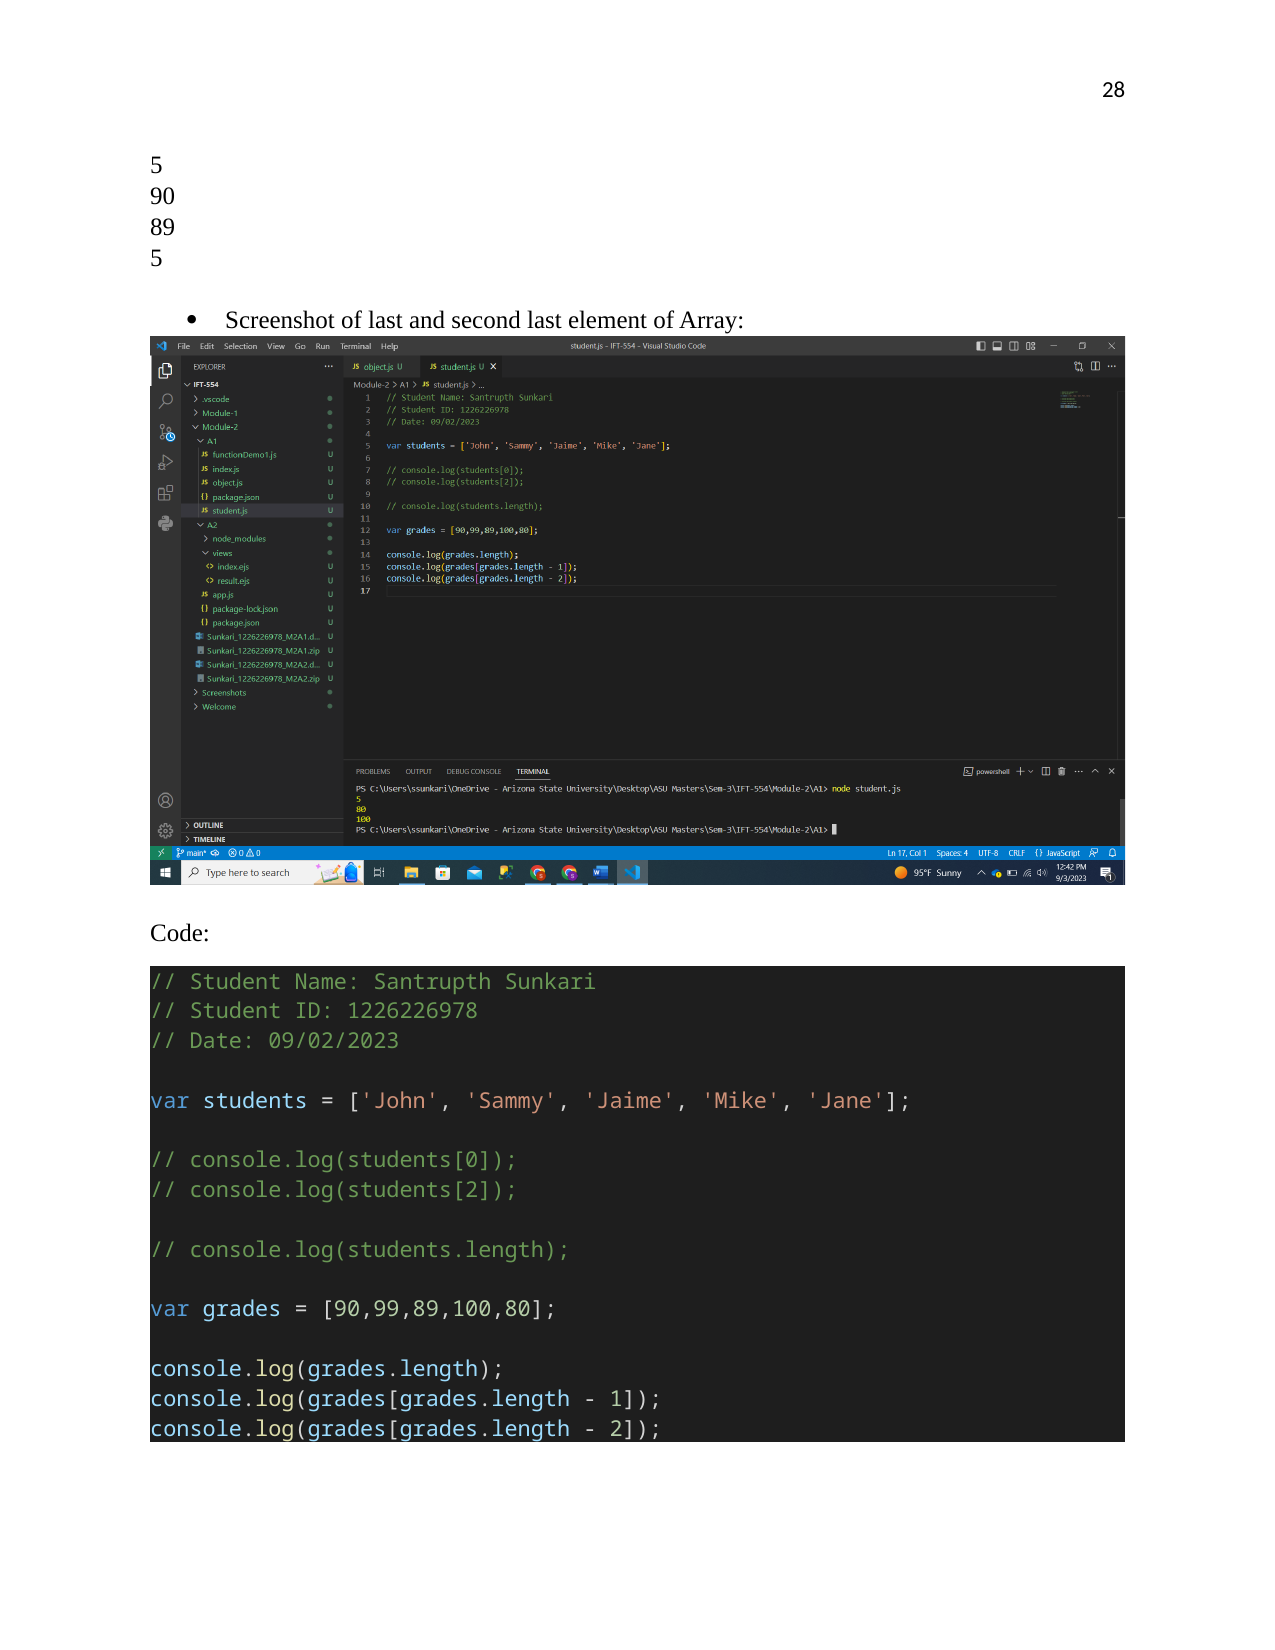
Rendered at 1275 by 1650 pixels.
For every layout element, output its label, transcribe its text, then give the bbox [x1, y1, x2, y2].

text console.log(grades.length); [150, 1353, 1125, 1383]
list 90 [150, 181, 1125, 210]
list 5 [150, 150, 1125, 179]
text // Student ID: 1226226978 [150, 995, 1125, 1025]
text console.log(grades[grades.length - 1]); [150, 1383, 1125, 1412]
list 89 [150, 212, 1125, 241]
text // Date: 09/02/2023 [150, 1025, 1125, 1055]
list Code: [150, 918, 1125, 947]
list Screenshot of last and second last element of Array: [187, 305, 1125, 334]
picture [150, 336, 1125, 885]
text console.log(grades[grades.length - 2]); [150, 1412, 1125, 1442]
text var students = ['John', 'Sammy', 'Jaime', 'Mike', 'Jane']; [150, 1085, 1125, 1114]
text // console.log(students[0]); [150, 1144, 1125, 1174]
text var grades = [90,99,89,100,80]; [150, 1293, 1125, 1323]
list 5 [150, 243, 1125, 272]
text // console.log(students[2]); [150, 1174, 1125, 1204]
text // Student Name: Santrupth Sunkari [150, 966, 1125, 995]
text // console.log(students.length); [150, 1234, 1125, 1263]
